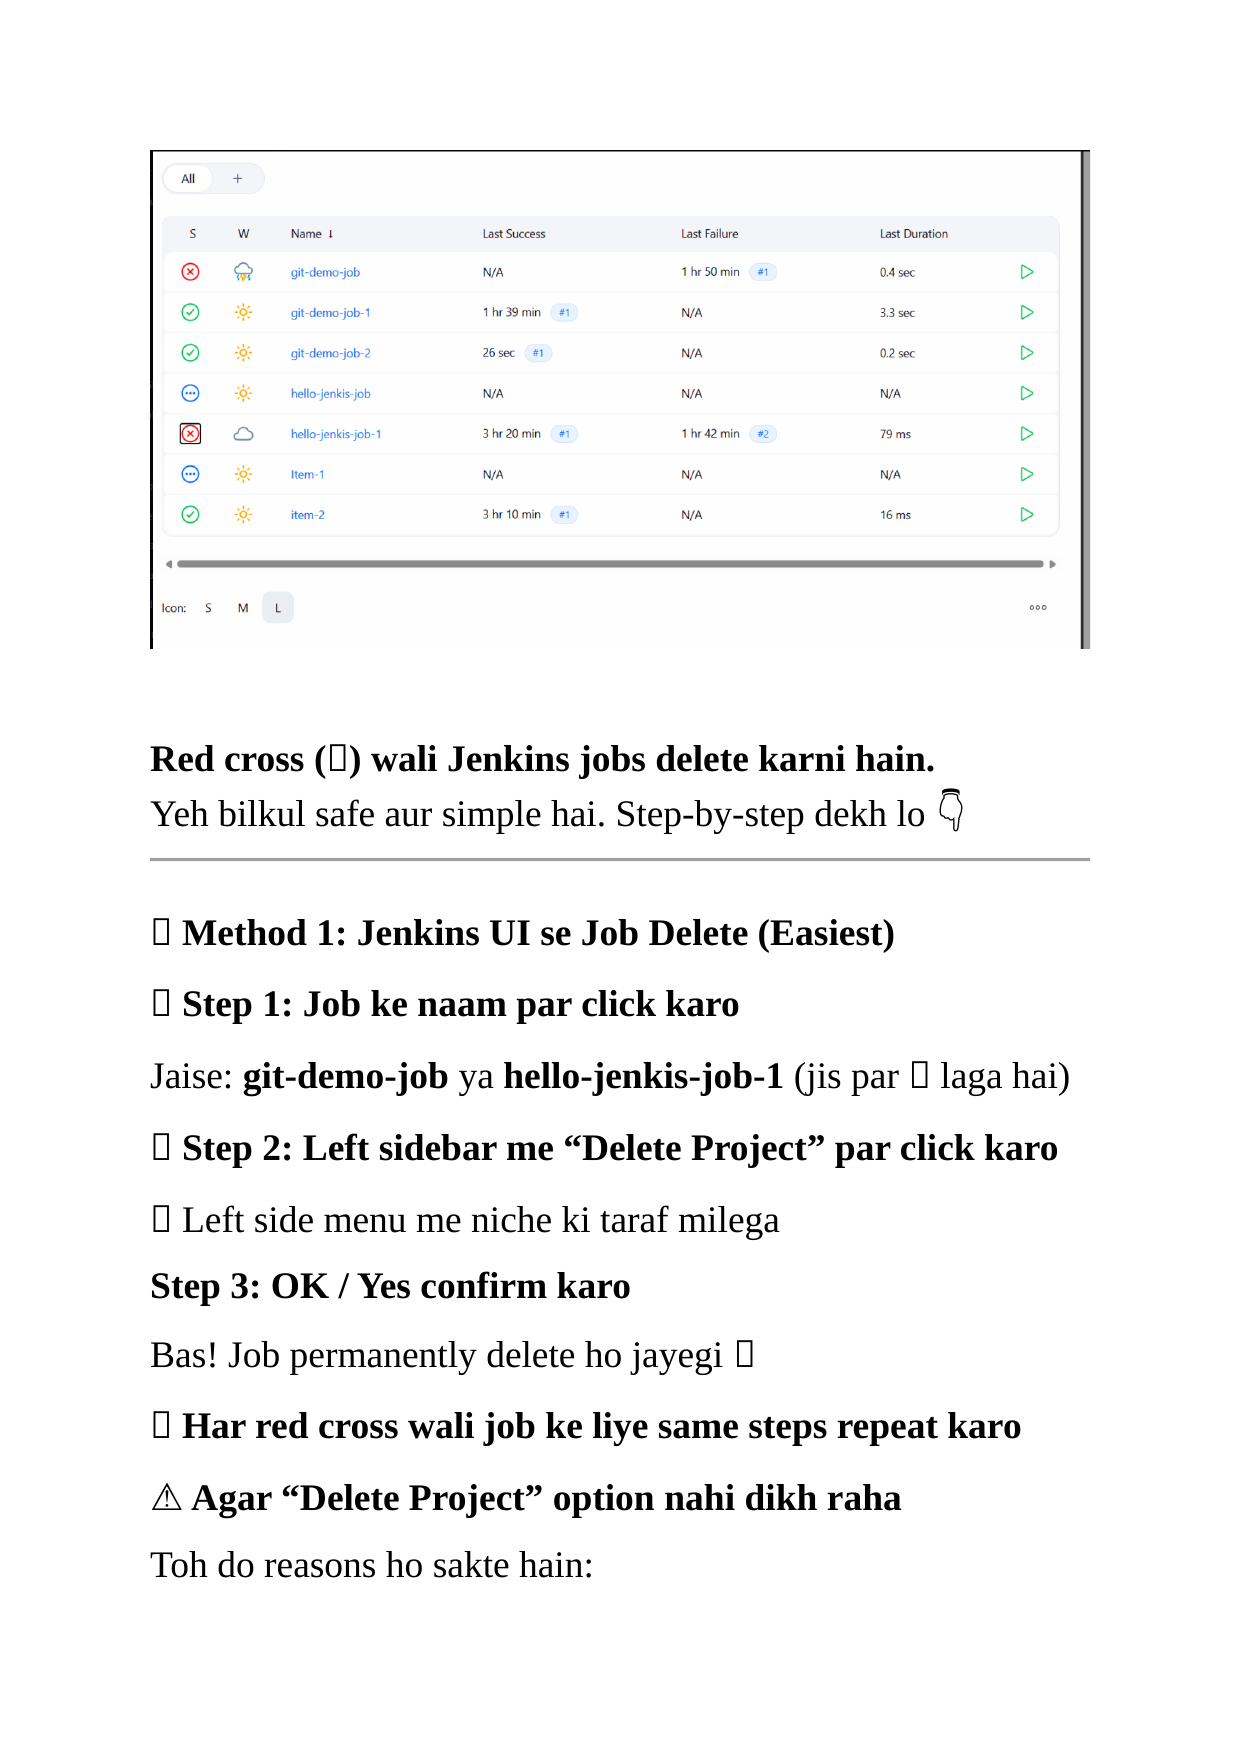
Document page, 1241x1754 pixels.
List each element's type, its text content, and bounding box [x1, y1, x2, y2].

text Toh do reasons ho sakte hain: [150, 1542, 1090, 1585]
picture [150, 150, 1091, 649]
text ⚠️ Agar “Delete Project” option nahi dikh raha [150, 1470, 1090, 1521]
text 🔹 Step 2: Left sidebar me “Delete Project” par click karo [150, 1120, 1090, 1171]
text Step 3: OK / Yes confirm karo [150, 1264, 1090, 1307]
text 🔁 Har red cross wali job ke liye same steps repeat karo [150, 1399, 1090, 1450]
text 🔹 Step 1: Job ke naam par click karo [150, 977, 1090, 1028]
text Jaise: git-demo-job ya hello-jenkis-job-1 (jis par ❌ laga hai) [150, 1048, 1090, 1099]
text Bas! Job permanently delete ho jayegi ✅ [150, 1327, 1090, 1378]
text ✅ Method 1: Jenkins UI se Job Delete (Easiest) [150, 905, 1090, 956]
text Red cross (❌) wali Jenkins jobs delete karni hain. Yeh bilkul safe aur simple hai. Step-by-step dekh lo 👇 [150, 731, 1090, 837]
text 📍 Left side menu me niche ki taraf milega [150, 1192, 1090, 1243]
